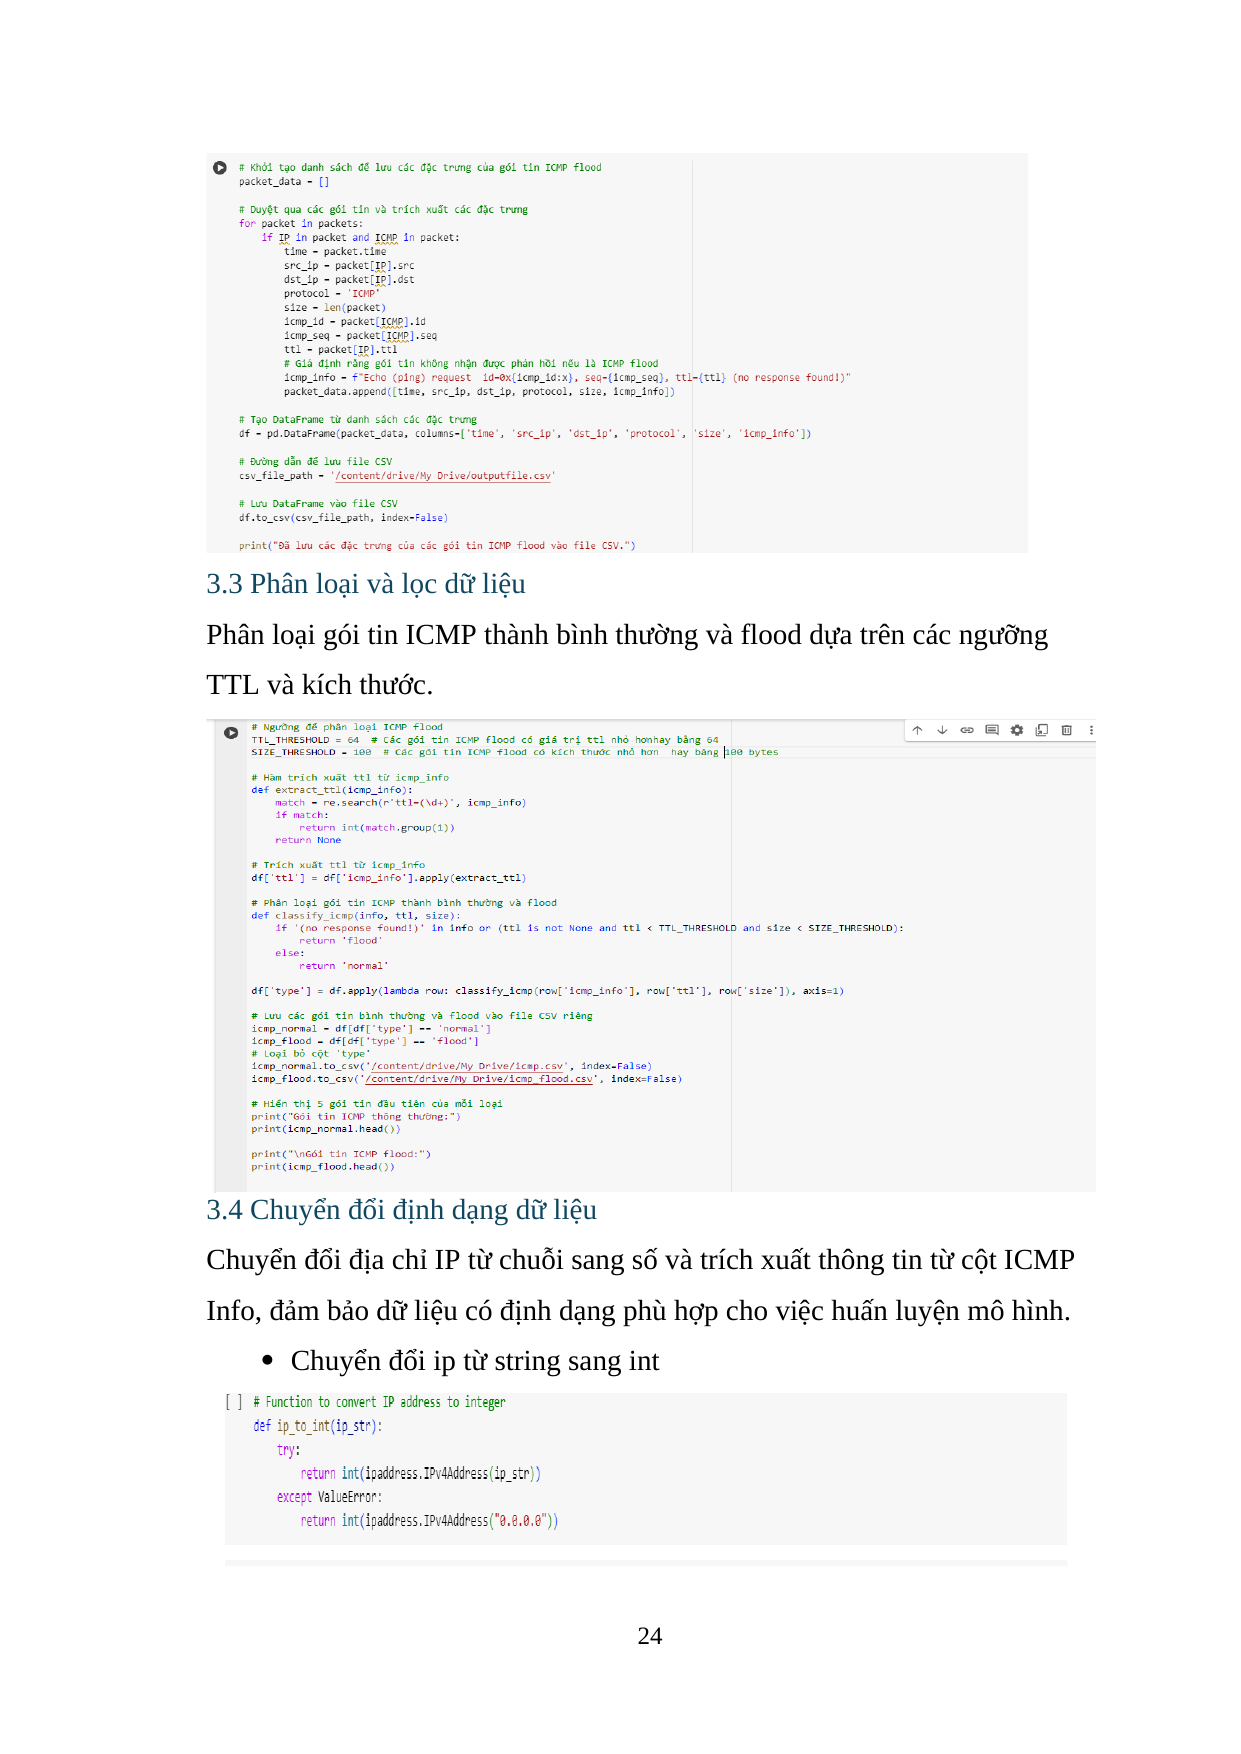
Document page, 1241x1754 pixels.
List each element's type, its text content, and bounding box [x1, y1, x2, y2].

text Phân loại gói tin ICMP thành bình thường và flood dựa trên các ngưỡng TTL và kích thước. [206, 617, 1093, 701]
list Chuyển đổi ip từ string sang int [262, 1343, 1093, 1377]
text Chuyển đổi địa chỉ IP từ chuỗi sang số và trích xuất thông tin từ cột ICMP Info, đảm bảo dữ liệu có định dạng phù hợp cho việc huấn luyện mô hình. [206, 1242, 1093, 1326]
picture [206, 717, 1096, 1193]
subtitle 3.3 Phân loại và lọc dữ liệu [206, 566, 1093, 600]
subtitle 3.4 Chuyển đổi định dạng dữ liệu [206, 1193, 1093, 1226]
picture [206, 147, 1029, 553]
picture [225, 1393, 1068, 1566]
